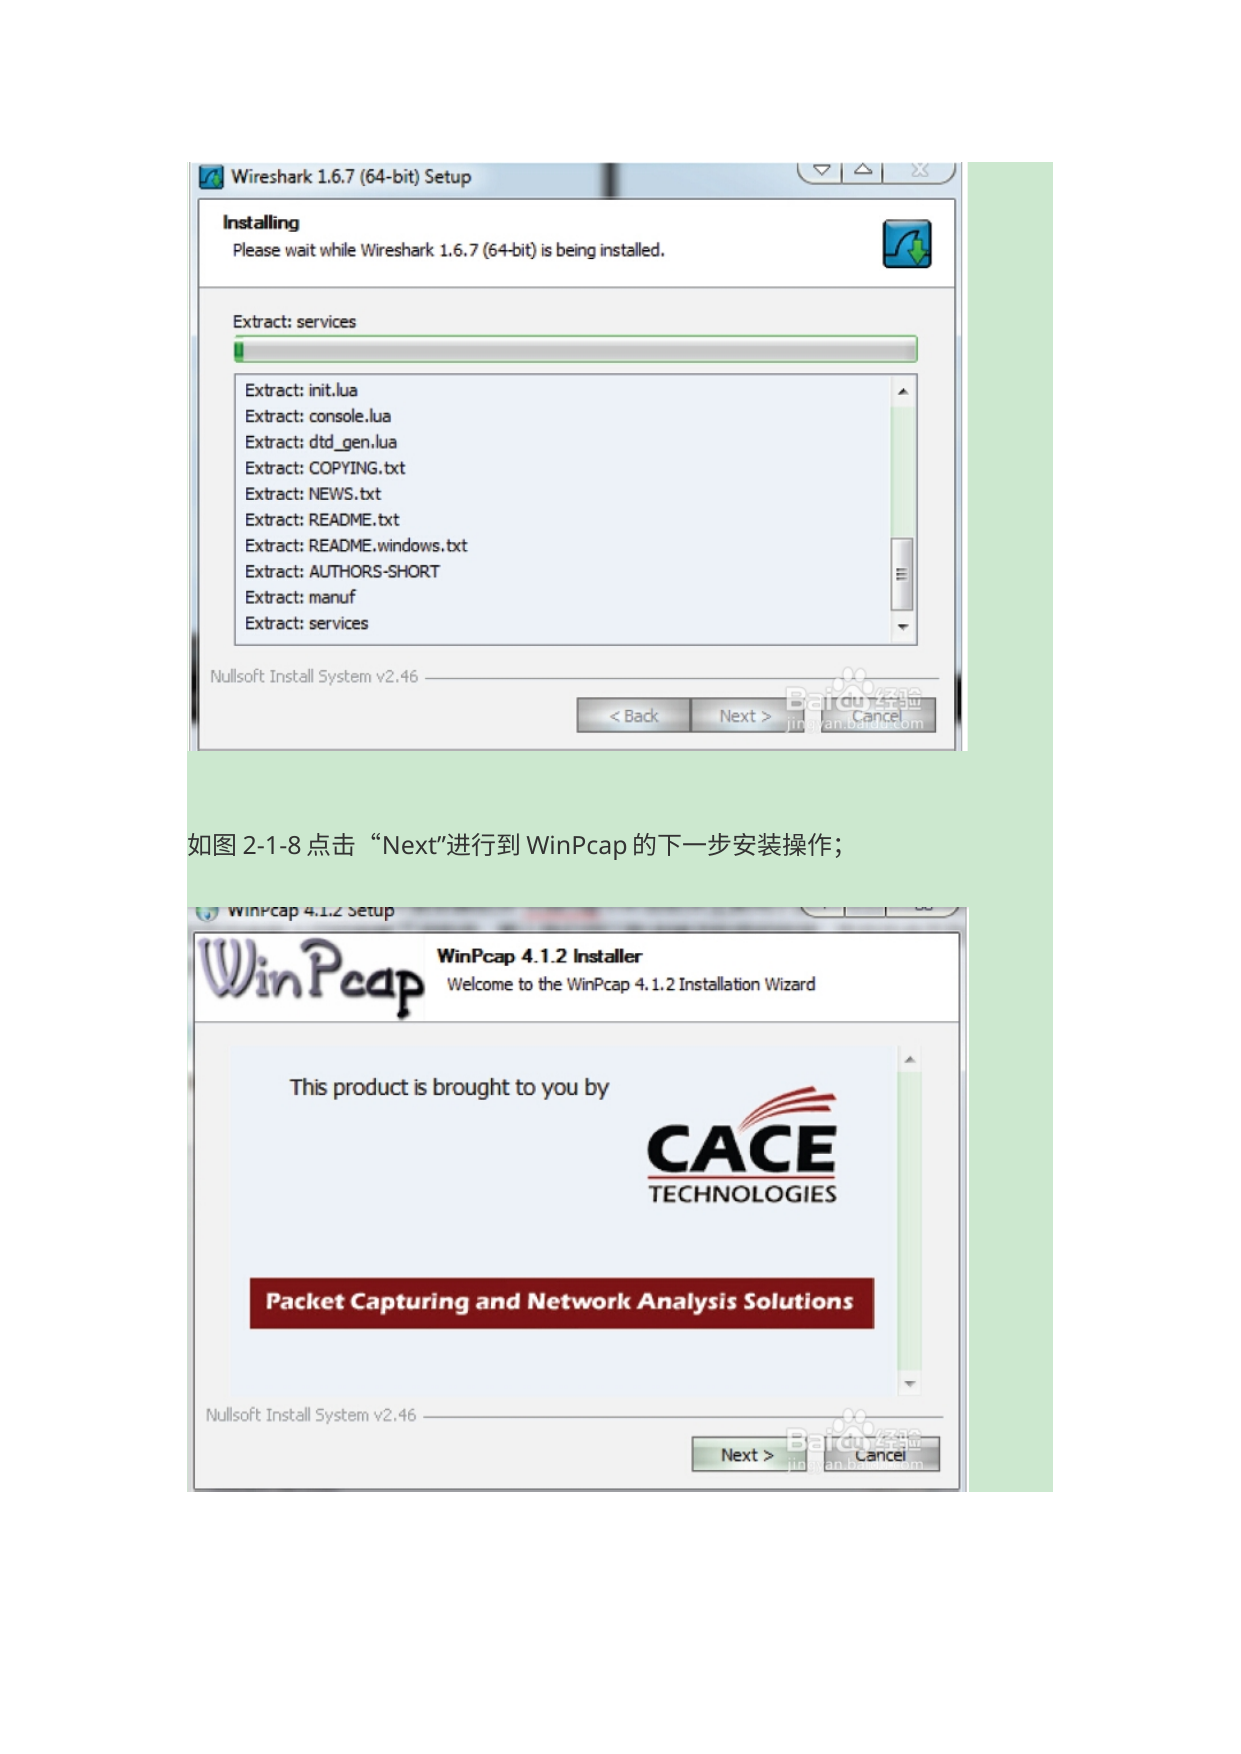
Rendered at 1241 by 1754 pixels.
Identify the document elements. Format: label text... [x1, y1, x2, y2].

text 如图2-1-8点击“Next”进行到WinPcap的下一步安装操作； [187, 811, 1053, 876]
picture [187, 907, 969, 1492]
picture [187, 162, 968, 751]
